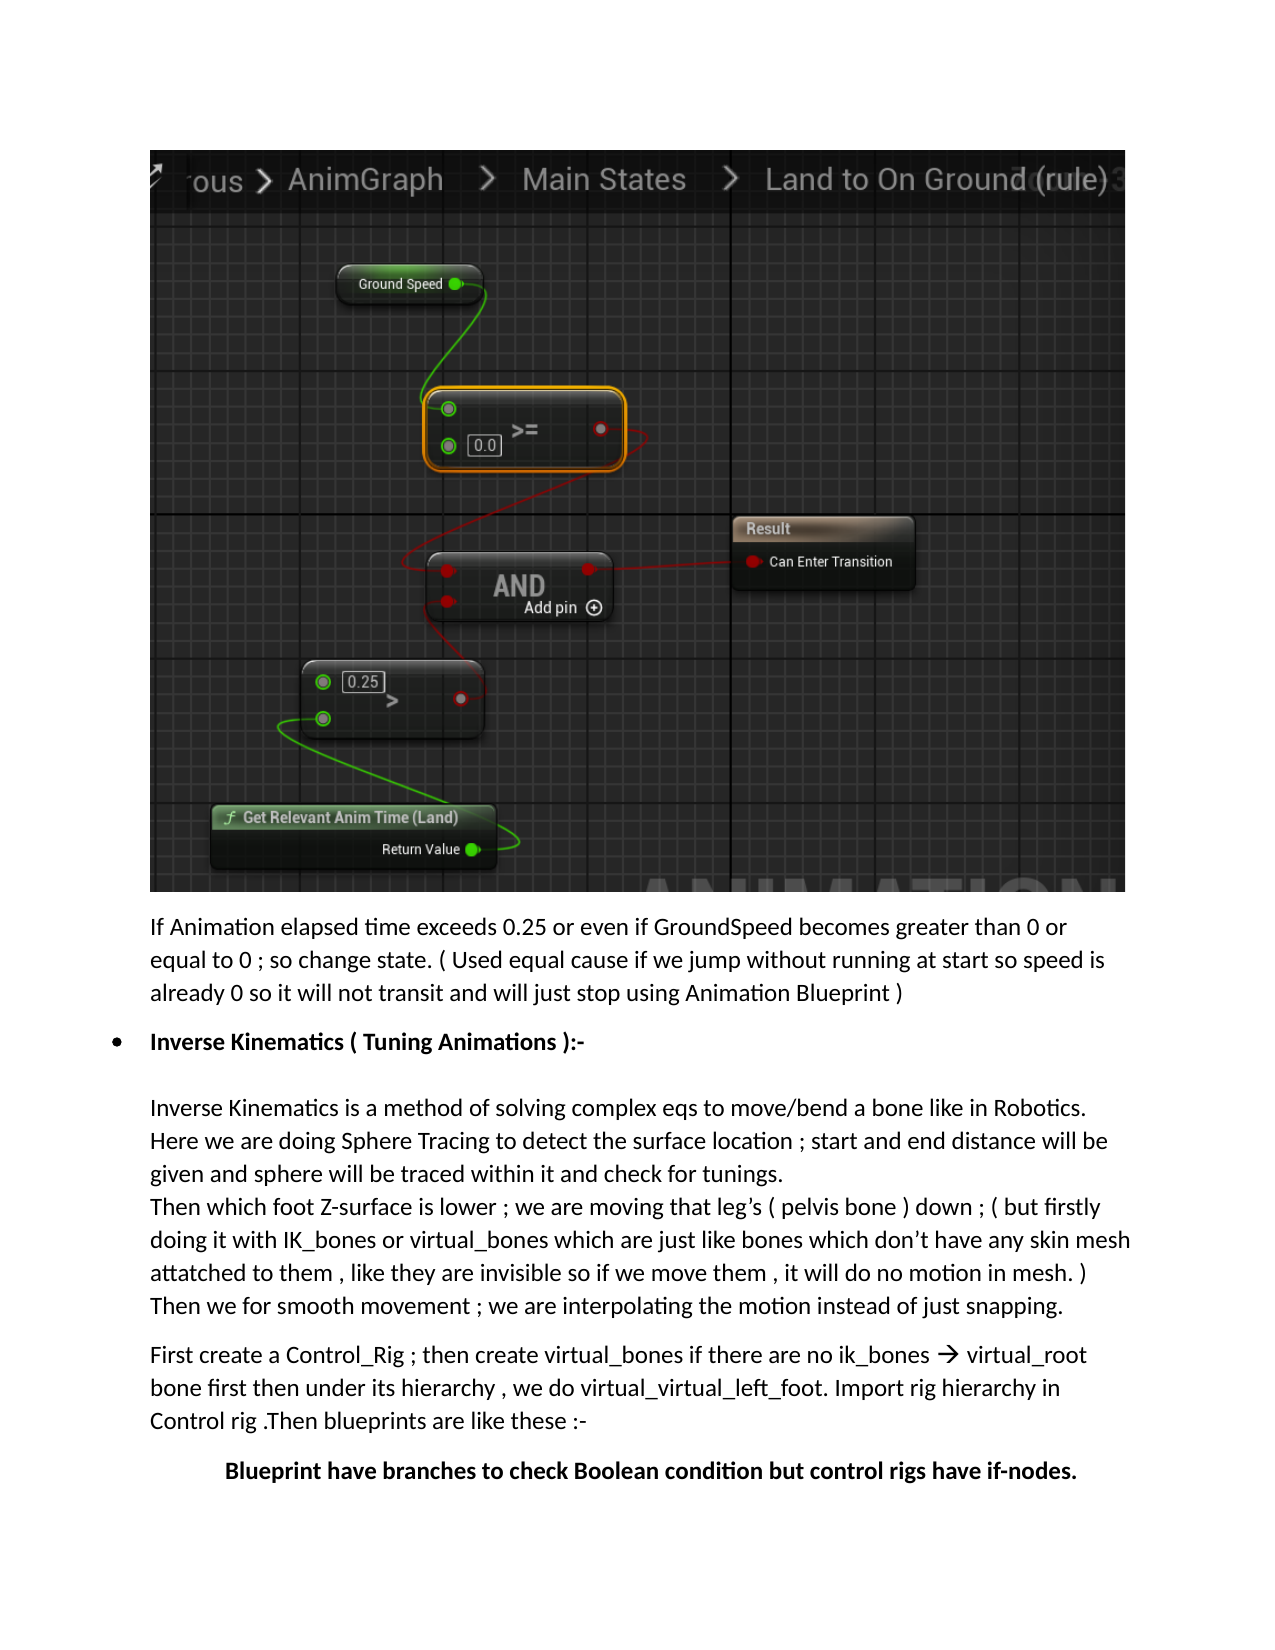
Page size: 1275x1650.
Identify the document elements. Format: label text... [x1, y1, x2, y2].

picture [150, 150, 1125, 892]
list Inverse Kinematics is a method of solving complex eqs to move/bend a bone like in Robotics. [150, 1092, 1125, 1123]
list Here we are doing Sphere Tracing to detect the surface location ; start and end distance will be given and sphere will be traced within it and check for tunings. [150, 1125, 1125, 1189]
text If Animation elapsed time exceeds 0.25 or even if GroundSpeed becomes greater than 0 or equal to 0 ; so change state. ( Used equal cause if we jump without running at start so speed is already 0 so it will not transit and will just stop using Animation Blueprint ) [150, 911, 1125, 1007]
list Blueprint have branches to check Boolean condition but control rigs have if-nodes. [150, 1455, 1125, 1485]
list Inverse Kinematics ( Tuning Animations ):- [112, 1027, 1125, 1057]
list Then we for smooth movement ; we are interpolating the motion instead of just snapping. [150, 1290, 1125, 1320]
list Then which foot Z-surface is lower ; we are moving that leg’s ( pelvis bone ) down ; ( but firstly doing it with IK_bones or virtual_bones which are just like bones which don’t have any skin mesh attatched to them , like they are invisible so if we move them , it will do no motion in mesh. ) [150, 1191, 1144, 1287]
text First create a Control_Rig ; then create virtual_bones if there are no ik_bones virtual_root bone first then under its hierarchy , we do virtual_virtual_left_foot. Import rig hierarchy in Control rig .Then blueprints are like these :- [150, 1339, 1125, 1436]
